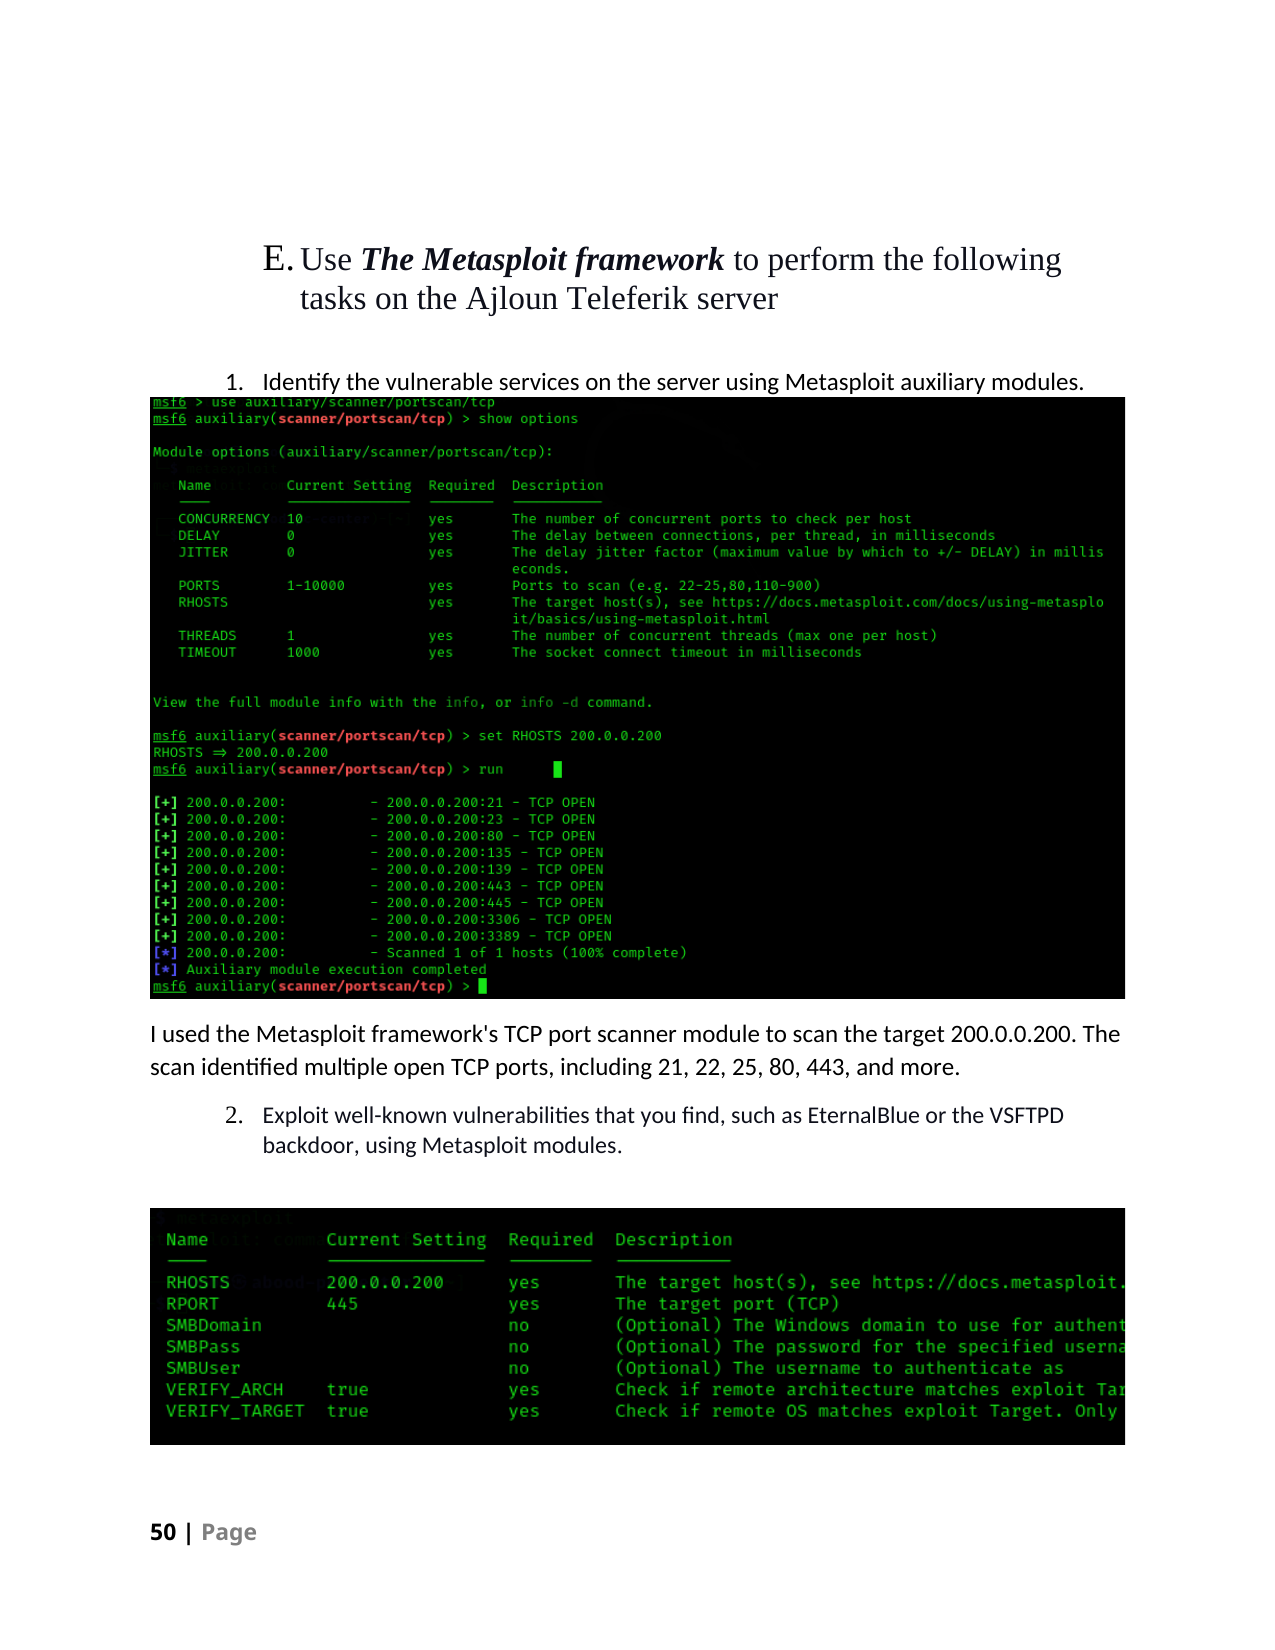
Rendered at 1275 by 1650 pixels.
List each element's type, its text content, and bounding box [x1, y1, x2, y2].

list Identify the vulnerable services on the server using Metasploit auxiliary modules. [225, 366, 1125, 397]
picture [150, 397, 1125, 999]
text I used the Metasploit framework's TCP port scanner module to scan the target 200.0.0.200. The scan identified multiple open TCP ports, including 21, 22, 25, 80, 443, and more. [150, 1018, 1125, 1081]
list Exploit well-known vulnerabilities that you find, such as EternalBlue or the VSFTPD backdoor, using Metasploit modules. [225, 1100, 1125, 1159]
picture [150, 1208, 1125, 1445]
list Use The Metasploit framework to perform the following tasks on the Ajloun Teleferik server [262, 235, 1125, 317]
